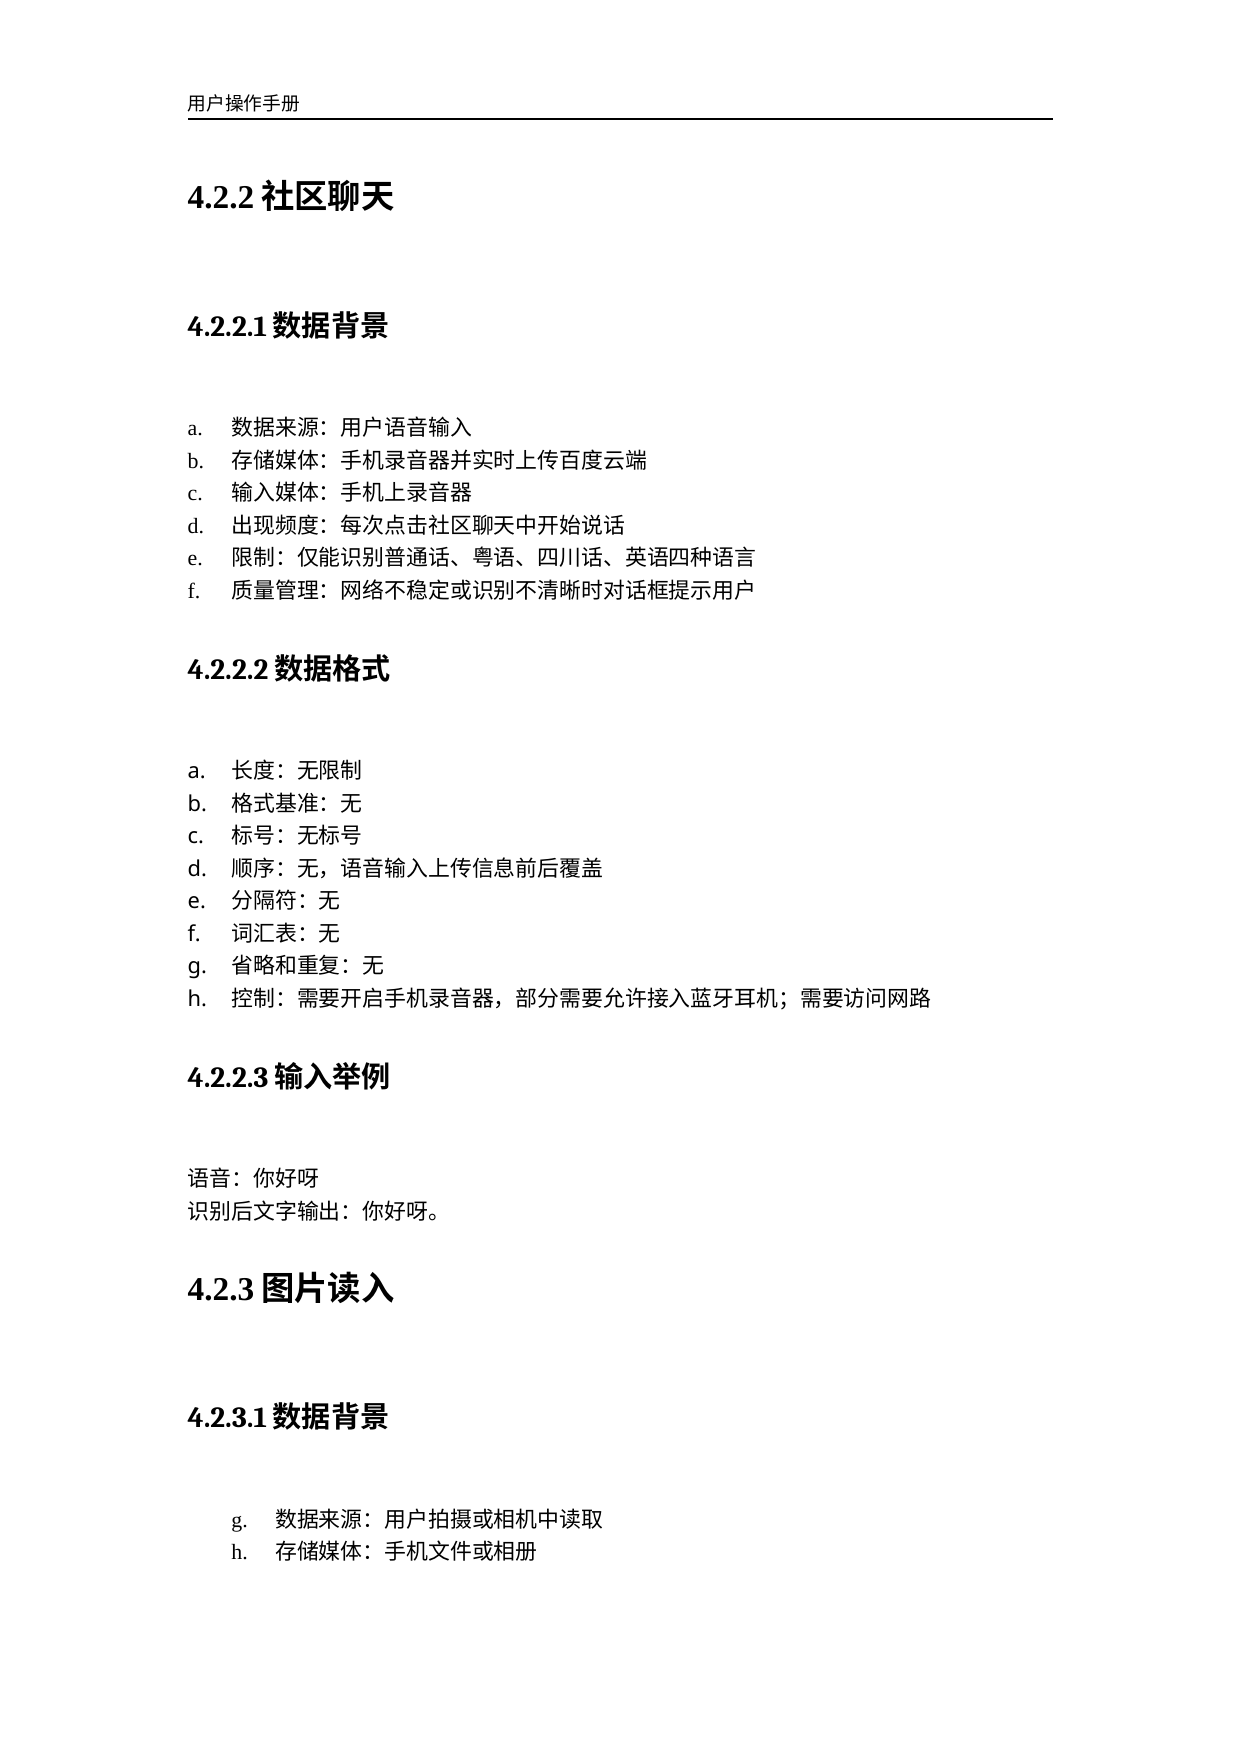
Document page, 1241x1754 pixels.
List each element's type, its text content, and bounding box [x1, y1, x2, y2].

list 数据来源：用户拍摄或相机中读取 [231, 1501, 1053, 1534]
text 语音：你好呀 [187, 1161, 1053, 1193]
subtitle 4.2.3图片读入 [187, 1253, 1053, 1318]
list 出现频度：每次点击社区聊天中开始说话 [187, 507, 1053, 540]
list 长度：无限制 [187, 753, 1053, 786]
subtitle 4.2.2.2数据格式 [187, 634, 1053, 699]
text 识别后文字输出：你好呀。 [187, 1193, 1053, 1226]
list 标号：无标号 [187, 818, 1053, 851]
list 存储媒体：手机录音器并实时上传百度云端 [187, 442, 1053, 475]
list 输入媒体：手机上录音器 [187, 475, 1053, 507]
list 词汇表：无 [187, 916, 1053, 948]
list 限制：仅能识别普通话、粤语、四川话、英语四种语言 [187, 540, 1053, 572]
list 存储媒体：手机文件或相册 [231, 1534, 1053, 1566]
list 顺序：无，语音输入上传信息前后覆盖 [187, 851, 1053, 883]
list 格式基准：无 [187, 786, 1053, 818]
subtitle 4.2.2.1数据背景 [187, 291, 1053, 356]
list 分隔符：无 [187, 883, 1053, 916]
list 数据来源：用户语音输入 [187, 410, 1053, 442]
subtitle 4.2.2.3输入举例 [187, 1042, 1053, 1107]
subtitle 4.2.2社区聊天 [187, 162, 1053, 227]
list 质量管理：网络不稳定或识别不清晰时对话框提示用户 [187, 572, 1053, 605]
list 省略和重复：无 [187, 948, 1053, 981]
list 控制：需要开启手机录音器，部分需要允许接入蓝牙耳机；需要访问网路 [187, 981, 1053, 1013]
subtitle 4.2.3.1数据背景 [187, 1382, 1053, 1447]
